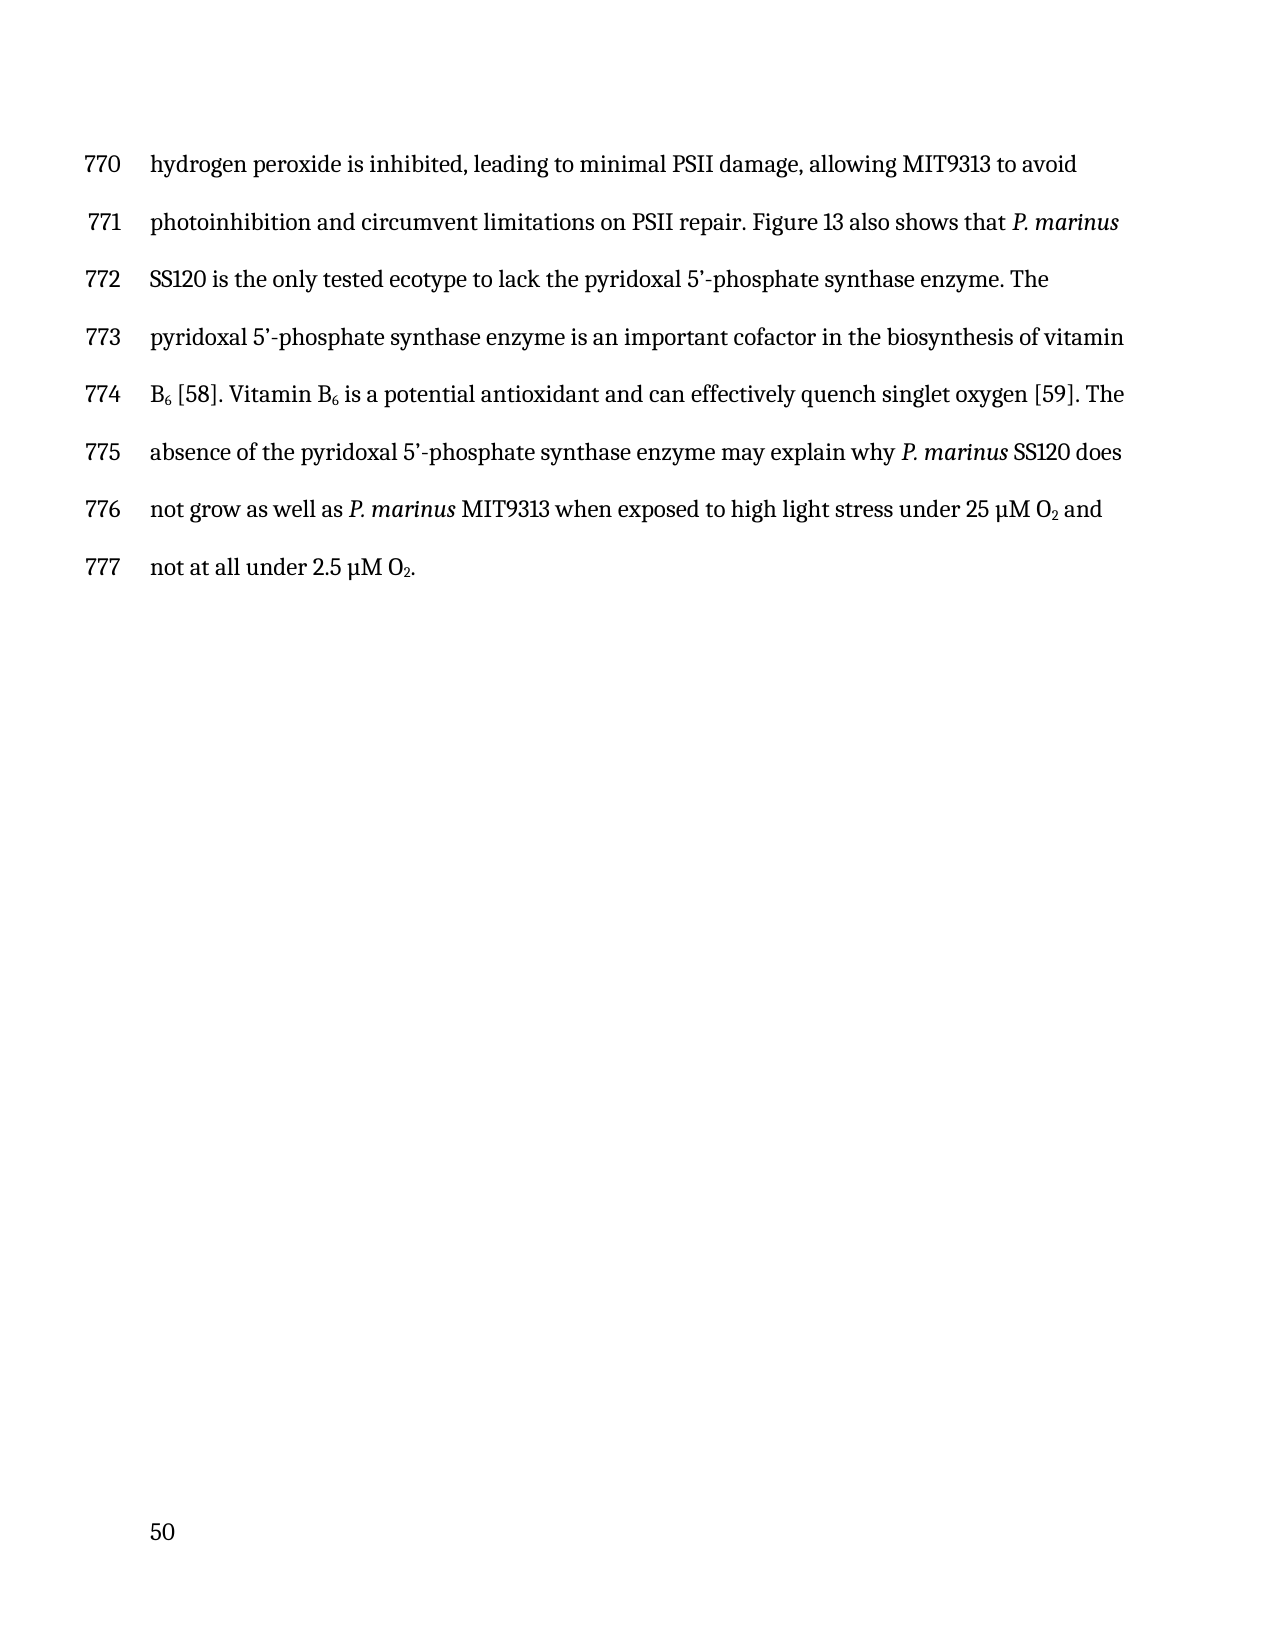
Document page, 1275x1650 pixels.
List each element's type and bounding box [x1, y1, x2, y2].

text [150, 150, 1125, 581]
